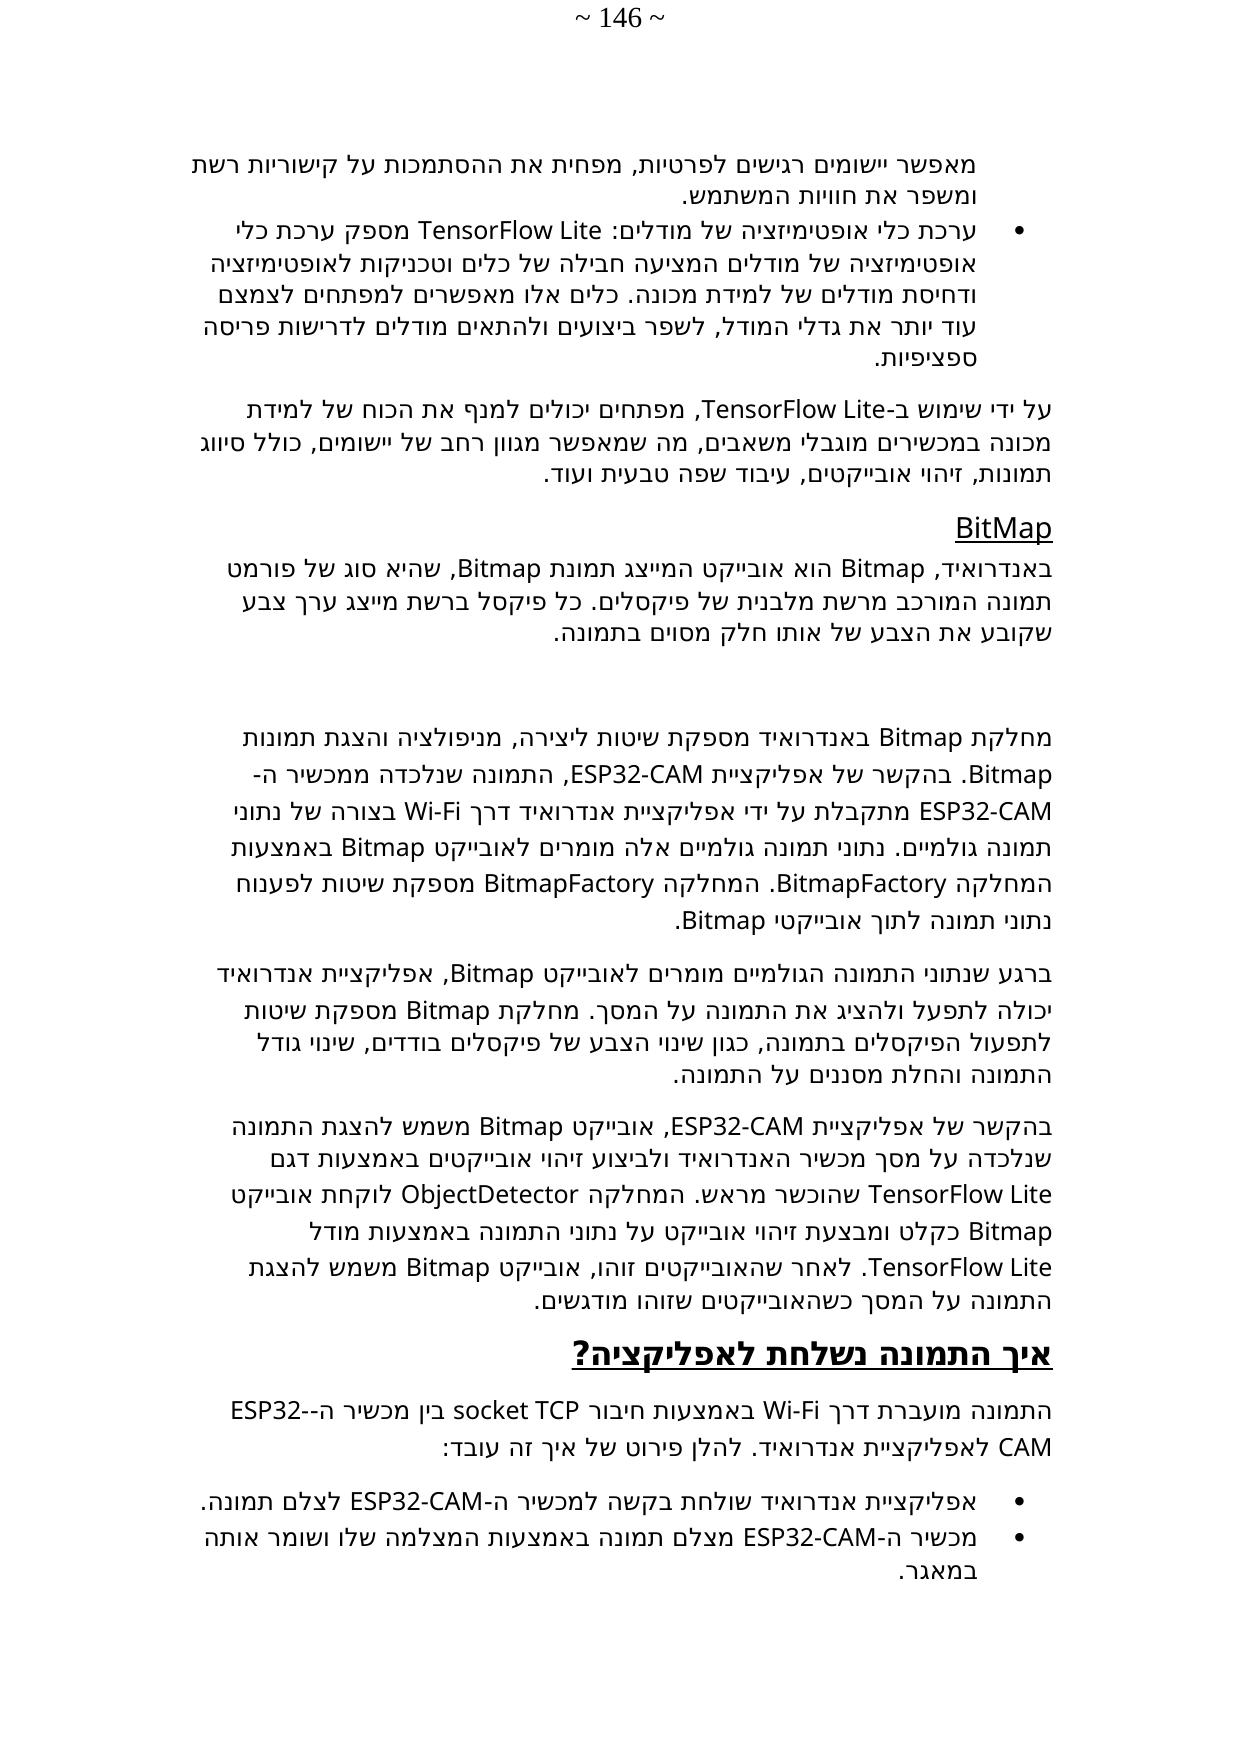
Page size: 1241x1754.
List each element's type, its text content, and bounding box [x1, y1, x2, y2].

text על ידי שימוש ב-TensorFlow Lite, מפתחים יכולים למנף את הכוח של למידת מכונה במכשירים מוגבלי משאבים, מה שמאפשר מגוון רחב של יישומים, כולל סיווג תמונות, זיהוי אובייקטים, עיבוד שפה טבעית ועוד. [187, 392, 1053, 489]
subtitle BitMap [187, 508, 1053, 547]
text בהקשר של אפליקציית ESP32-CAM, אובייקט Bitmap משמש להצגת התמונה שנלכדה על מסך מכשיר האנדרואיד ולביצוע זיהוי אובייקטים באמצעות דגם TensorFlow Lite שהוכשר מראש. המחלקה ObjectDetector לוקחת אובייקט Bitmap כקלט ומבצעת זיהוי אובייקט על נתוני התמונה באמצעות מודל TensorFlow Lite. לאחר שהאובייקטים זוהו, אובייקט Bitmap משמש להצגת התמונה על המסך כשהאובייקטים שזוהו מודגשים. [187, 1108, 1053, 1316]
list מכשיר ה-ESP32-CAM מצלם תמונה באמצעות המצלמה שלו ושומר אותה במאגר. [187, 1520, 1015, 1586]
text באנדרואיד, Bitmap הוא אובייקט המייצג תמונת Bitmap, שהיא סוג של פורמט תמונה המורכב מרשת מלבנית של פיקסלים. כל פיקסל ברשת מייצג ערך צבע שקובע את הצבע של אותו חלק מסוים בתמונה. [187, 551, 1053, 647]
text התמונה מועברת דרך Wi-Fi באמצעות חיבור socket TCP בין מכשיר ה-ESP32-CAM לאפליקציית אנדרואיד. להלן פירוט של איך זה עובד: [187, 1393, 1053, 1464]
subtitle איך התמונה נשלחת לאפליקציה? [187, 1334, 1053, 1373]
list אפליקציית אנדרואיד שולחת בקשה למכשיר ה-ESP32-CAM לצלם תמונה. [187, 1483, 1015, 1517]
list ערכת כלי אופטימיזציה של מודלים: TensorFlow Lite מספק ערכת כלי אופטימיזציה של מודלים המציעה חבילה של כלים וטכניקות לאופטימיזציה ודחיסת מודלים של למידת מכונה. כלים אלו מאפשרים למפתחים לצמצם עוד יותר את גדלי המודל, לשפר ביצועים ולהתאים מודלים לדרישות פריסה ספציפיות. [187, 213, 1015, 373]
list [187, 150, 1015, 211]
text מחלקת Bitmap באנדרואיד מספקת שיטות ליצירה, מניפולציה והצגת תמונות Bitmap. בהקשר של אפליקציית ESP32-CAM, התמונה שנלכדה ממכשיר ה-ESP32-CAM מתקבלת על ידי אפליקציית אנדרואיד דרך Wi-Fi בצורה של נתוני תמונה גולמיים. נתוני תמונה גולמיים אלה מומרים לאובייקט Bitmap באמצעות המחלקה BitmapFactory. המחלקה BitmapFactory מספקת שיטות לפענוח נתוני תמונה לתוך אובייקטי Bitmap. [187, 720, 1053, 937]
text ברגע שנתוני התמונה הגולמיים מומרים לאובייקט Bitmap, אפליקציית אנדרואיד יכולה לתפעל ולהציג את התמונה על המסך. מחלקת Bitmap מספקת שיטות לתפעול הפיקסלים בתמונה, כגון שינוי הצבע של פיקסלים בודדים, שינוי גודל התמונה והחלת מסננים על התמונה. [187, 956, 1053, 1089]
